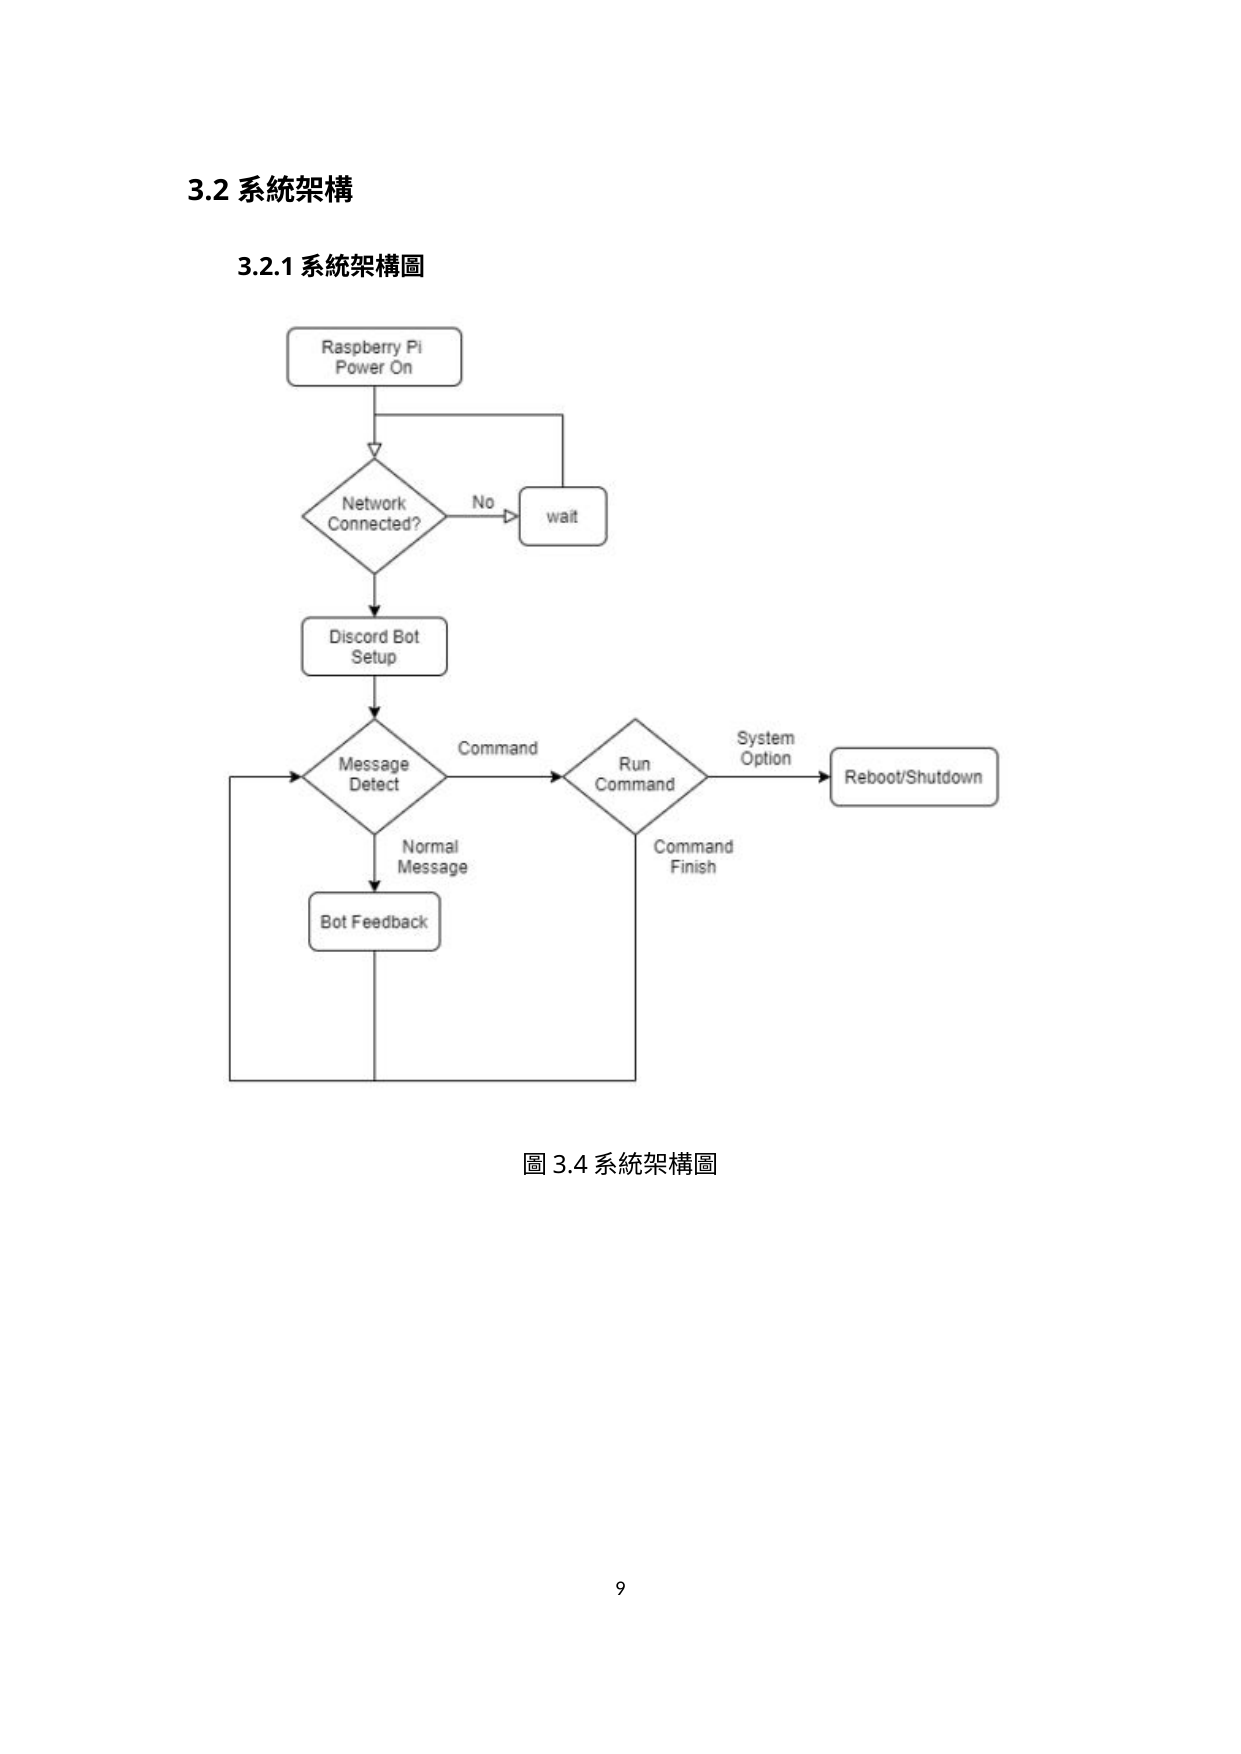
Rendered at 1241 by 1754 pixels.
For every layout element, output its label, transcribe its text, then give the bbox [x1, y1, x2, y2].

text 3.2.1系統架構圖 [187, 246, 1053, 284]
picture [223, 303, 1017, 1096]
text 圖3.4系統架構圖 [187, 1144, 1053, 1181]
text 3.2 系統架構 [187, 150, 1053, 225]
